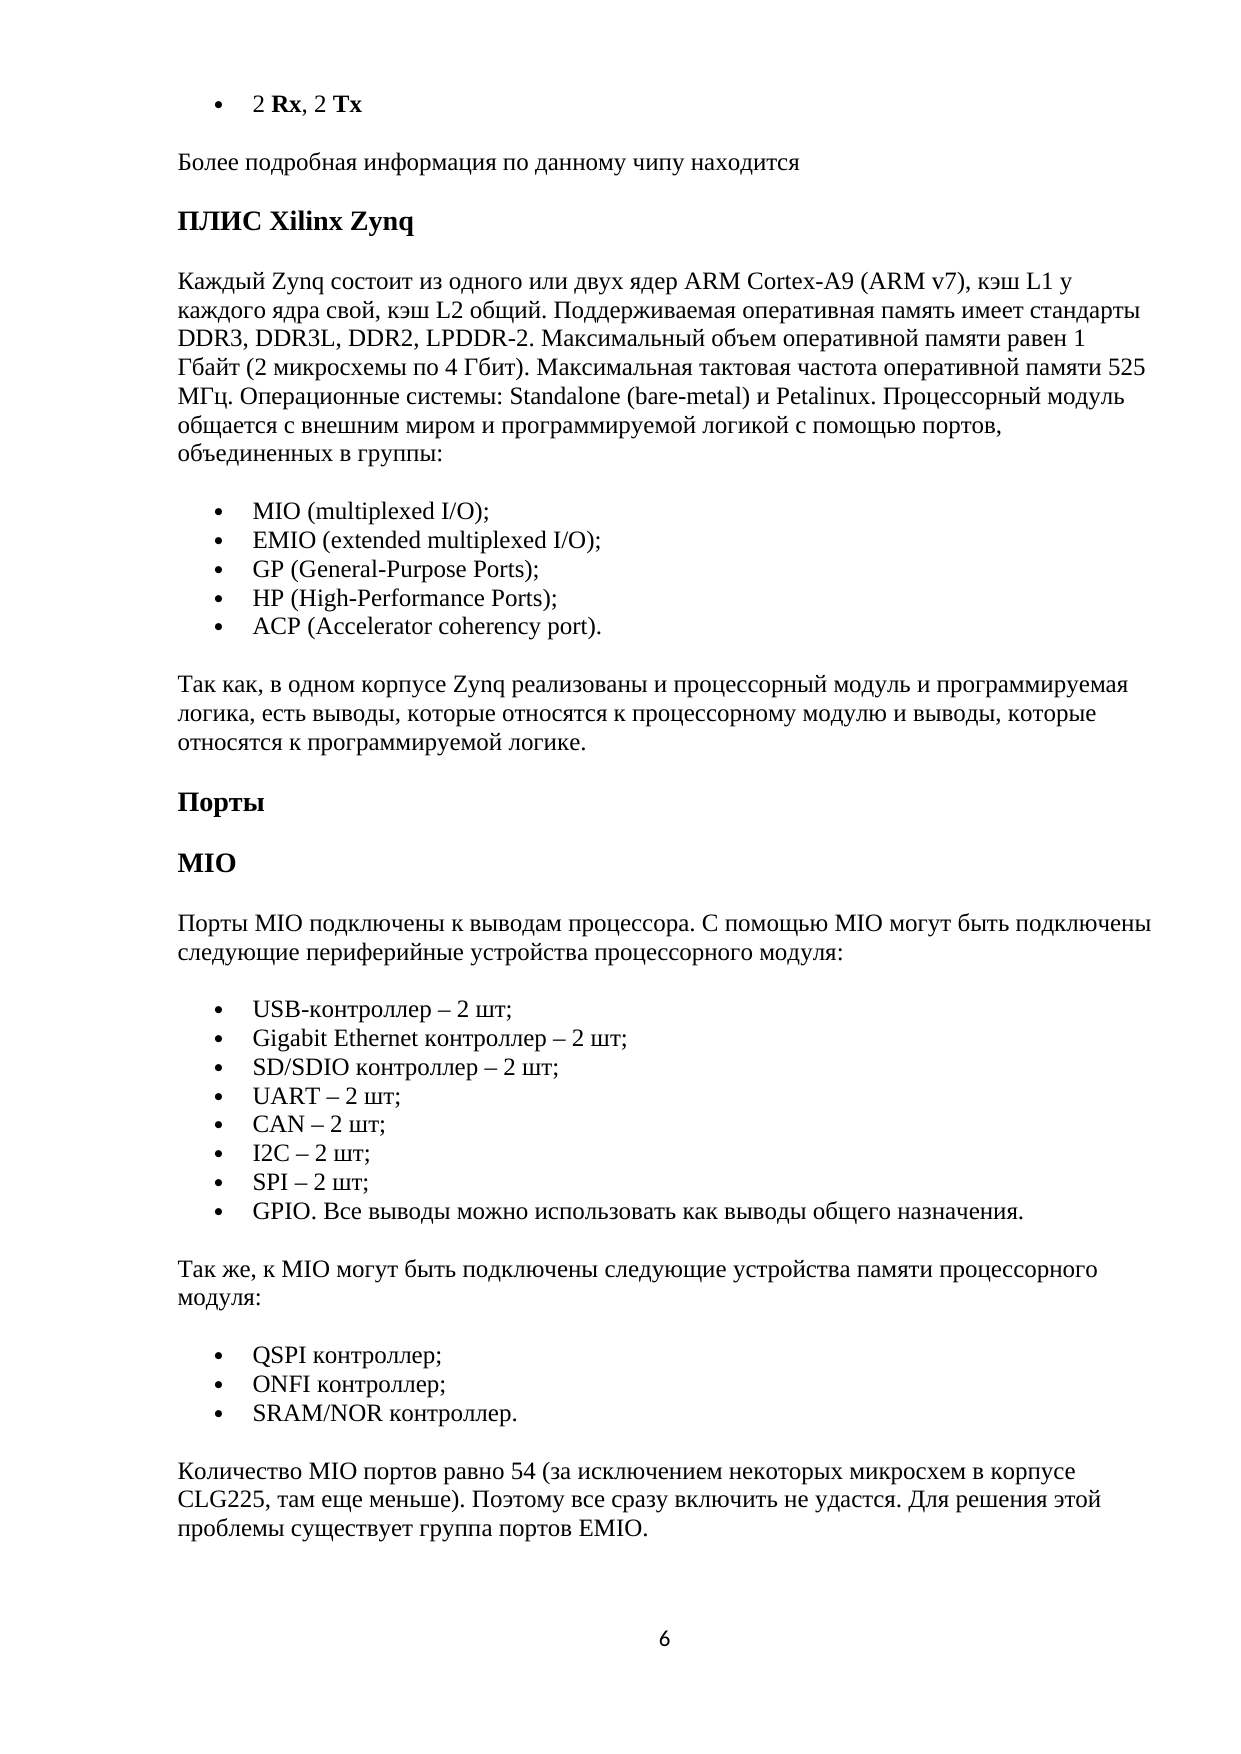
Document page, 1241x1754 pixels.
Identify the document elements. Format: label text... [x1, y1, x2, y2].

list QSPI контроллер; [215, 1340, 1152, 1369]
list USB-контроллер – 2 шт; [215, 994, 1152, 1023]
list Порты [177, 785, 1152, 817]
list ONFI контроллер; [215, 1369, 1152, 1398]
list SD/SDIO контроллер – 2 шт; [215, 1052, 1152, 1081]
text Каждый Zynq состоит из одного или двух ядер ARM Cortex-A9 (ARM v7), кэш L1 у каждого ядра свой, кэш L2 общий. Поддерживаемая оперативная память имеет стандарты DDR3, DDR3L, DDR2, LPDDR-2. Максимальный объем оперативной памяти равен 1 Гбайт (2 микросхемы по 4 Гбит). Максимальная тактовая частота оперативной памяти 525 МГц. Операционные системы: Standalone (bare-metal) и Petalinux. Процессорный модуль общается с внешним миром и программируемой логикой с помощью портов, объединенных в группы: [177, 266, 1152, 467]
text Более подробная информация по данному чипу находится [177, 147, 1152, 175]
list HP (High-Performance Ports); [215, 583, 1152, 611]
text Так как, в одном корпусе Zynq реализованы и процессорный модуль и программируемая логика, есть выводы, которые относятся к процессорному модулю и выводы, которые относятся к программируемой логике. [177, 669, 1152, 756]
list Gigabit Ethernet контроллер – 2 шт; [215, 1023, 1152, 1052]
list ACP (Accelerator coherency port). [215, 611, 1152, 640]
list SRAM/NOR контроллер. [215, 1398, 1152, 1427]
list EMIO (extended multiplexed I/O); [215, 525, 1152, 554]
list MIO (multiplexed I/O); [215, 496, 1152, 525]
list GP (General-Purpose Ports); [215, 554, 1152, 583]
list CAN – 2 шт; [215, 1109, 1152, 1138]
list MIO [177, 846, 1152, 879]
list SPI – 2 шт; [215, 1167, 1152, 1196]
list GPIO. Все выводы можно использовать как выводы общего назначения. [215, 1196, 1152, 1224]
list I2C – 2 шт; [215, 1138, 1152, 1167]
list 2 Rx, 2 Tx [215, 89, 1152, 117]
text Порты MIO подключены к выводам процессора. С помощью MIO могут быть подключены следующие периферийные устройства процессорного модуля: [177, 908, 1152, 965]
text Так же, к MIO могут быть подключены следующие устройства памяти процессорного модуля: [177, 1254, 1152, 1311]
list ПЛИС Xilinx Zynq [177, 204, 1152, 237]
list UART – 2 шт; [215, 1081, 1152, 1109]
text Количество MIO портов равно 54 (за исключением некоторых микросхем в корпусе CLG225, там еще меньше). Поэтому все сразу включить не удастся. Для решения этой проблемы существует группа портов EMIO. [177, 1456, 1152, 1542]
